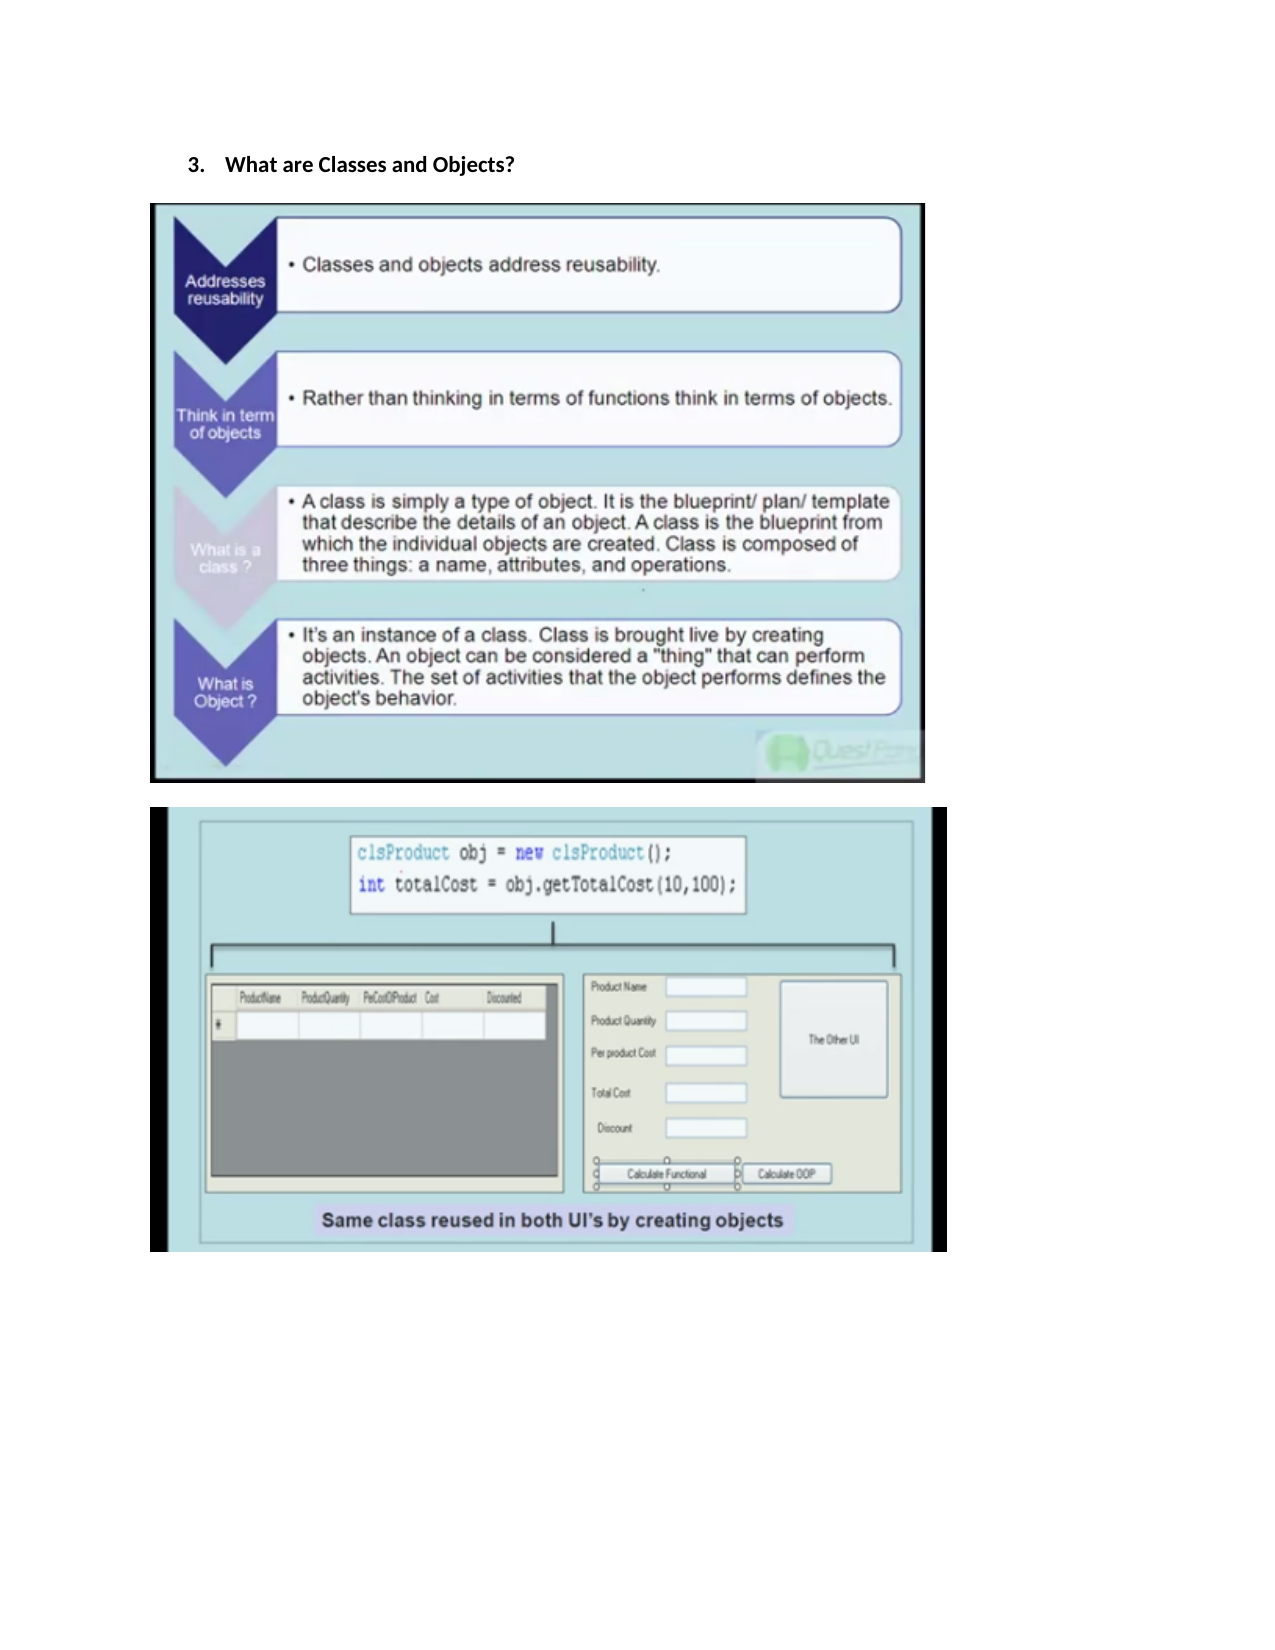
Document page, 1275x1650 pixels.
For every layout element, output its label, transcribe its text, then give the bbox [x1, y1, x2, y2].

picture [150, 203, 926, 783]
list What are Classes and Objects? [187, 150, 1125, 178]
picture [150, 807, 947, 1252]
